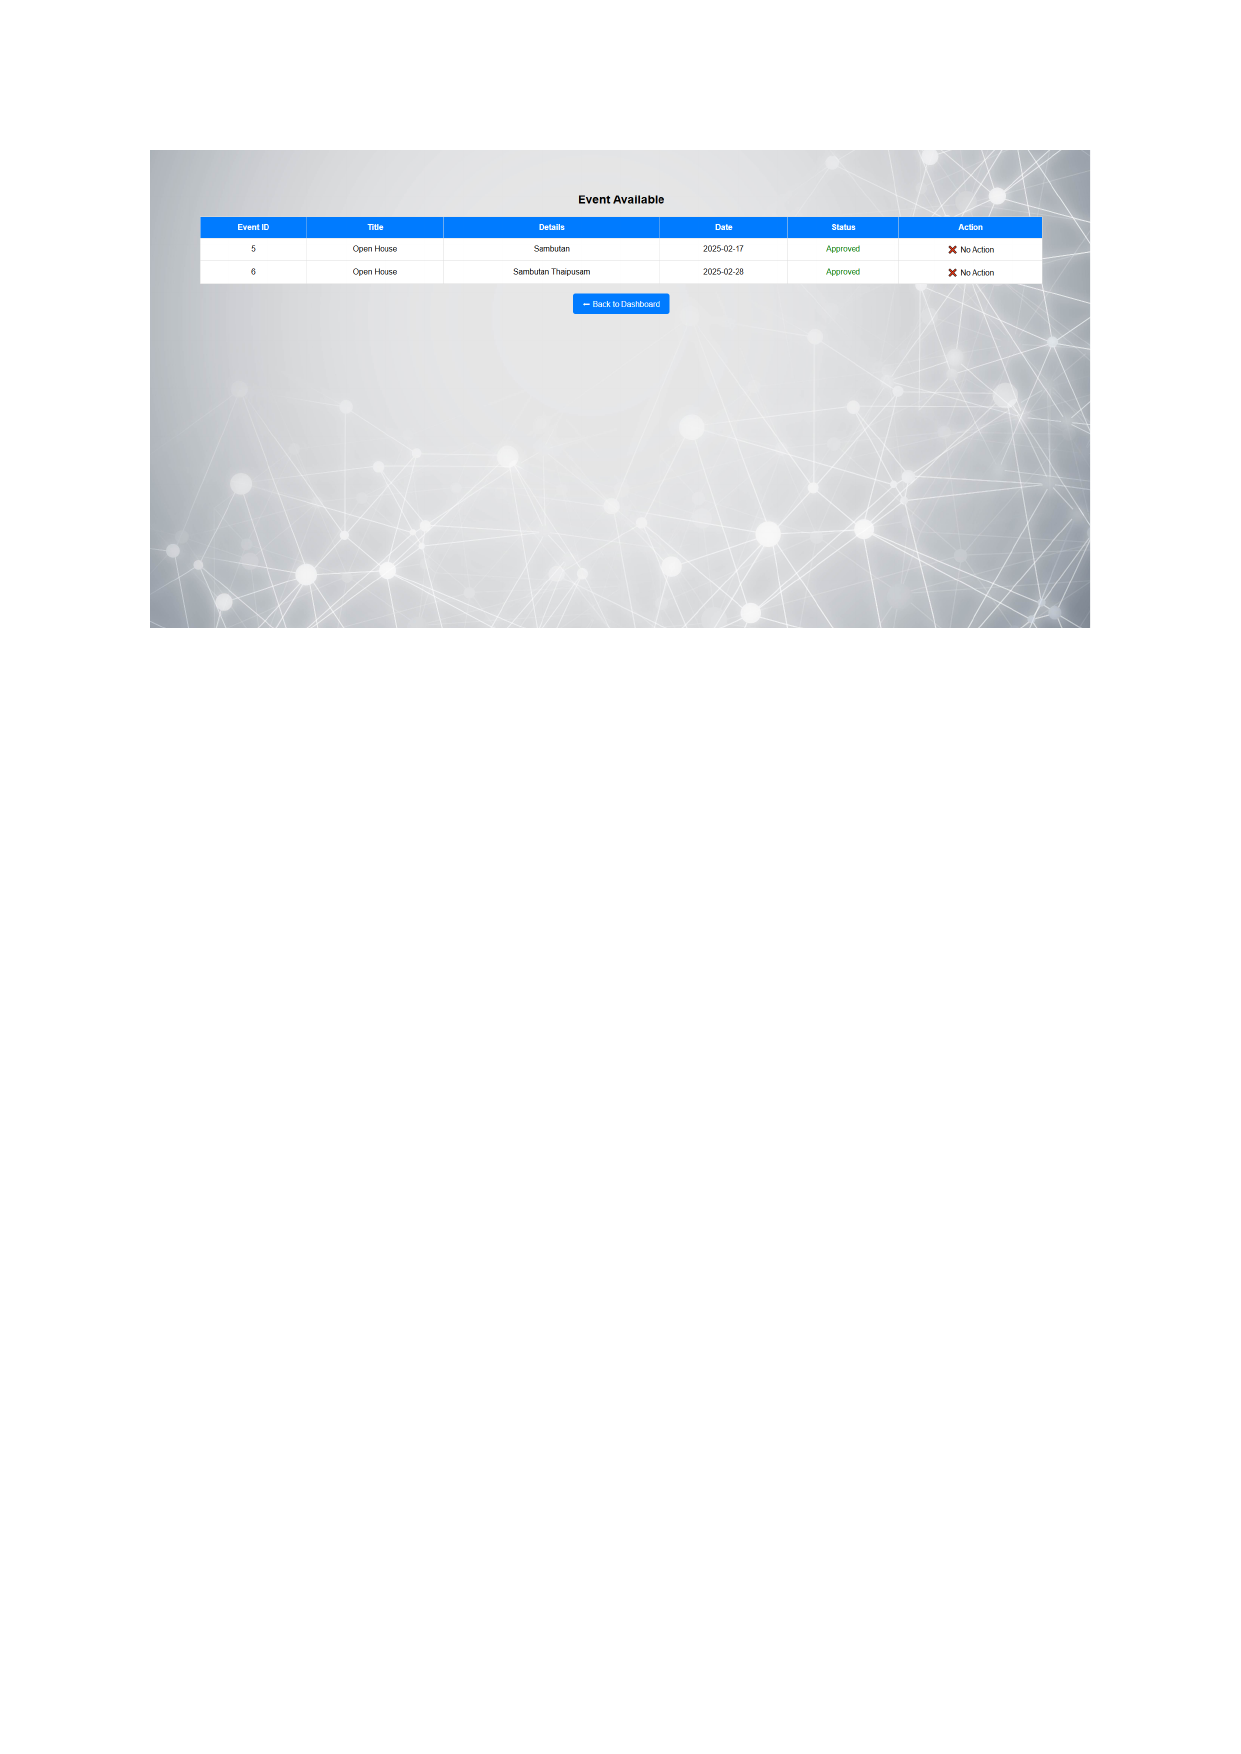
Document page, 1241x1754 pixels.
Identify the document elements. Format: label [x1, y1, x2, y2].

picture [150, 150, 1091, 628]
